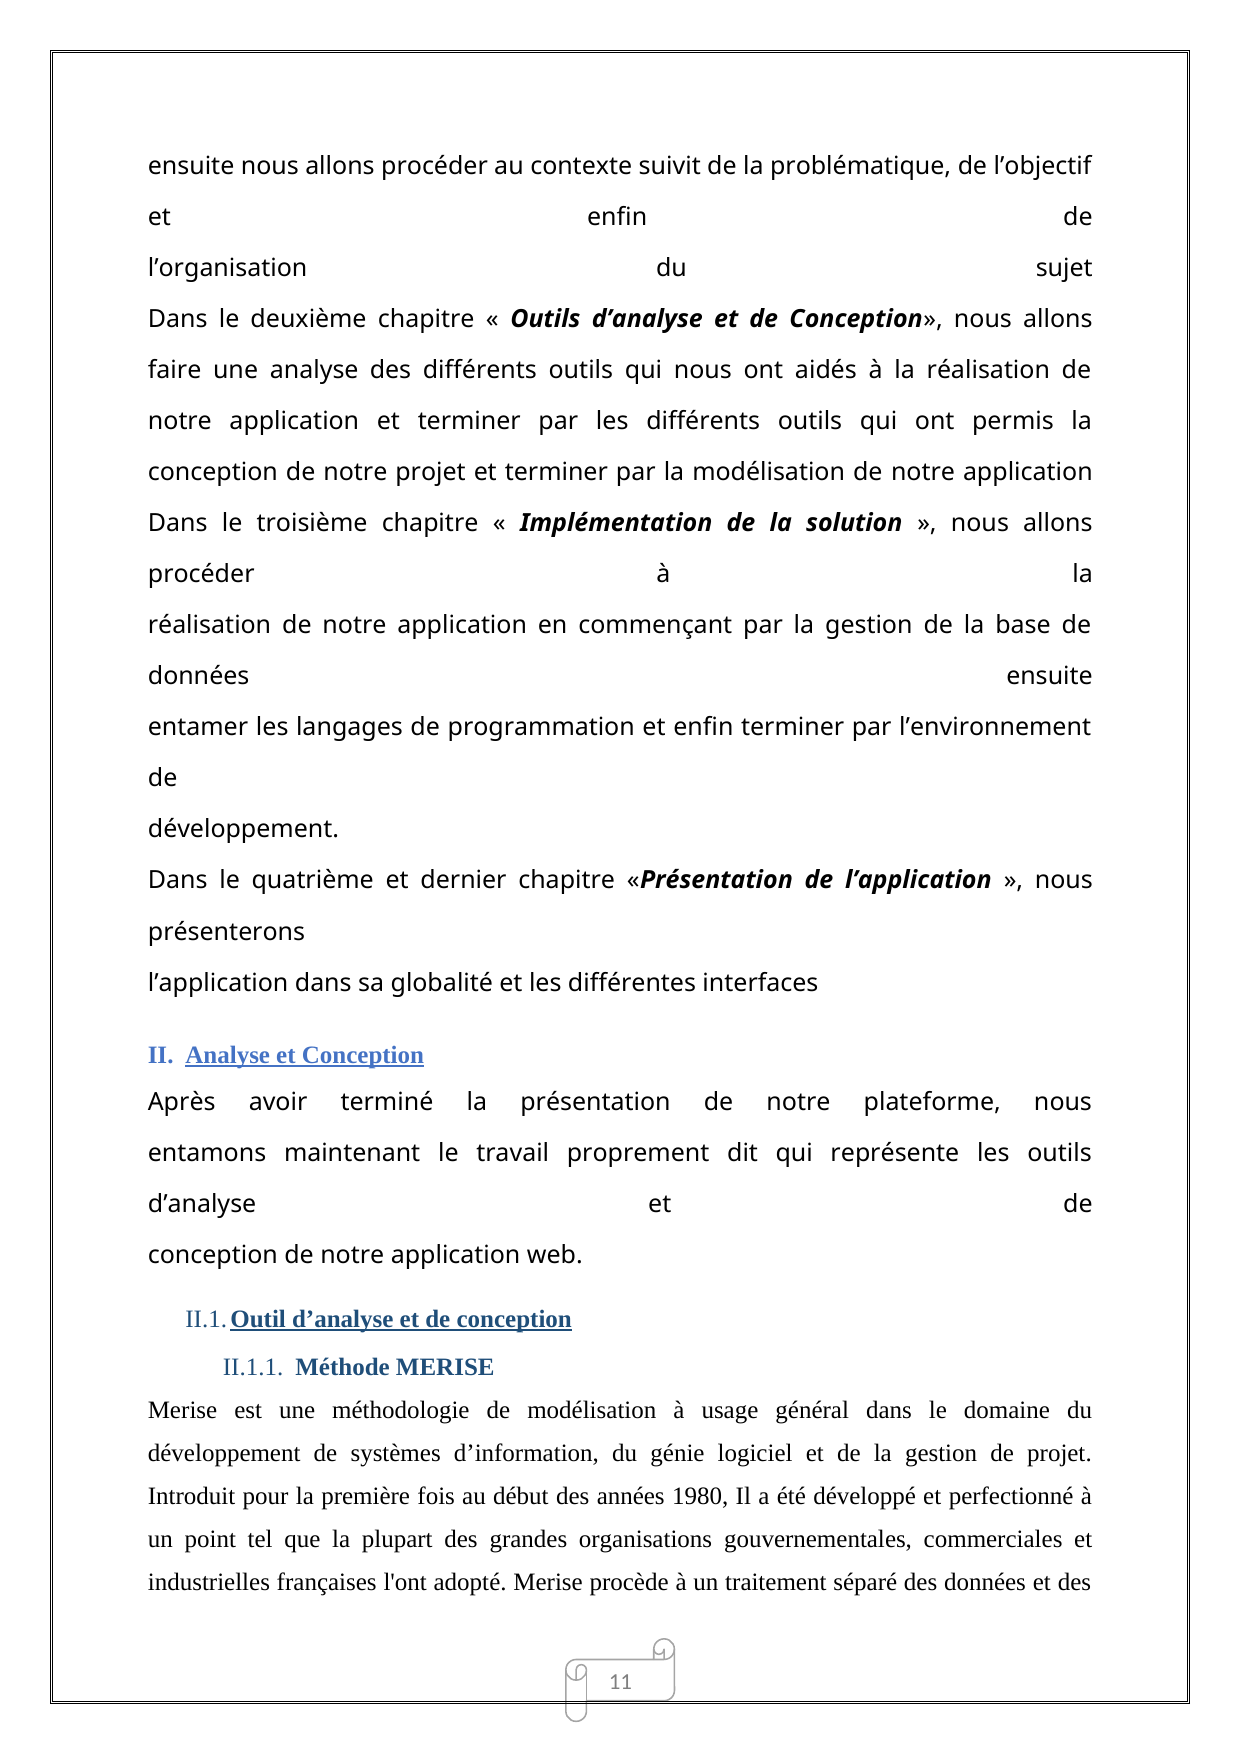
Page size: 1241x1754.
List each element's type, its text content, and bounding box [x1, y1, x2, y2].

subtitle Outil d’analyse et de conception [185, 1304, 1093, 1333]
subtitle Analyse et Conception [148, 1040, 1093, 1069]
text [148, 1395, 1093, 1596]
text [148, 148, 1093, 998]
subtitle Méthode MERISE [223, 1352, 1093, 1380]
text Après avoir terminé la présentation de notre plateforme, nous entamons maintenant le travail proprement dit qui représente les outils d’analyse et de conception de notre application web. [148, 1083, 1093, 1271]
